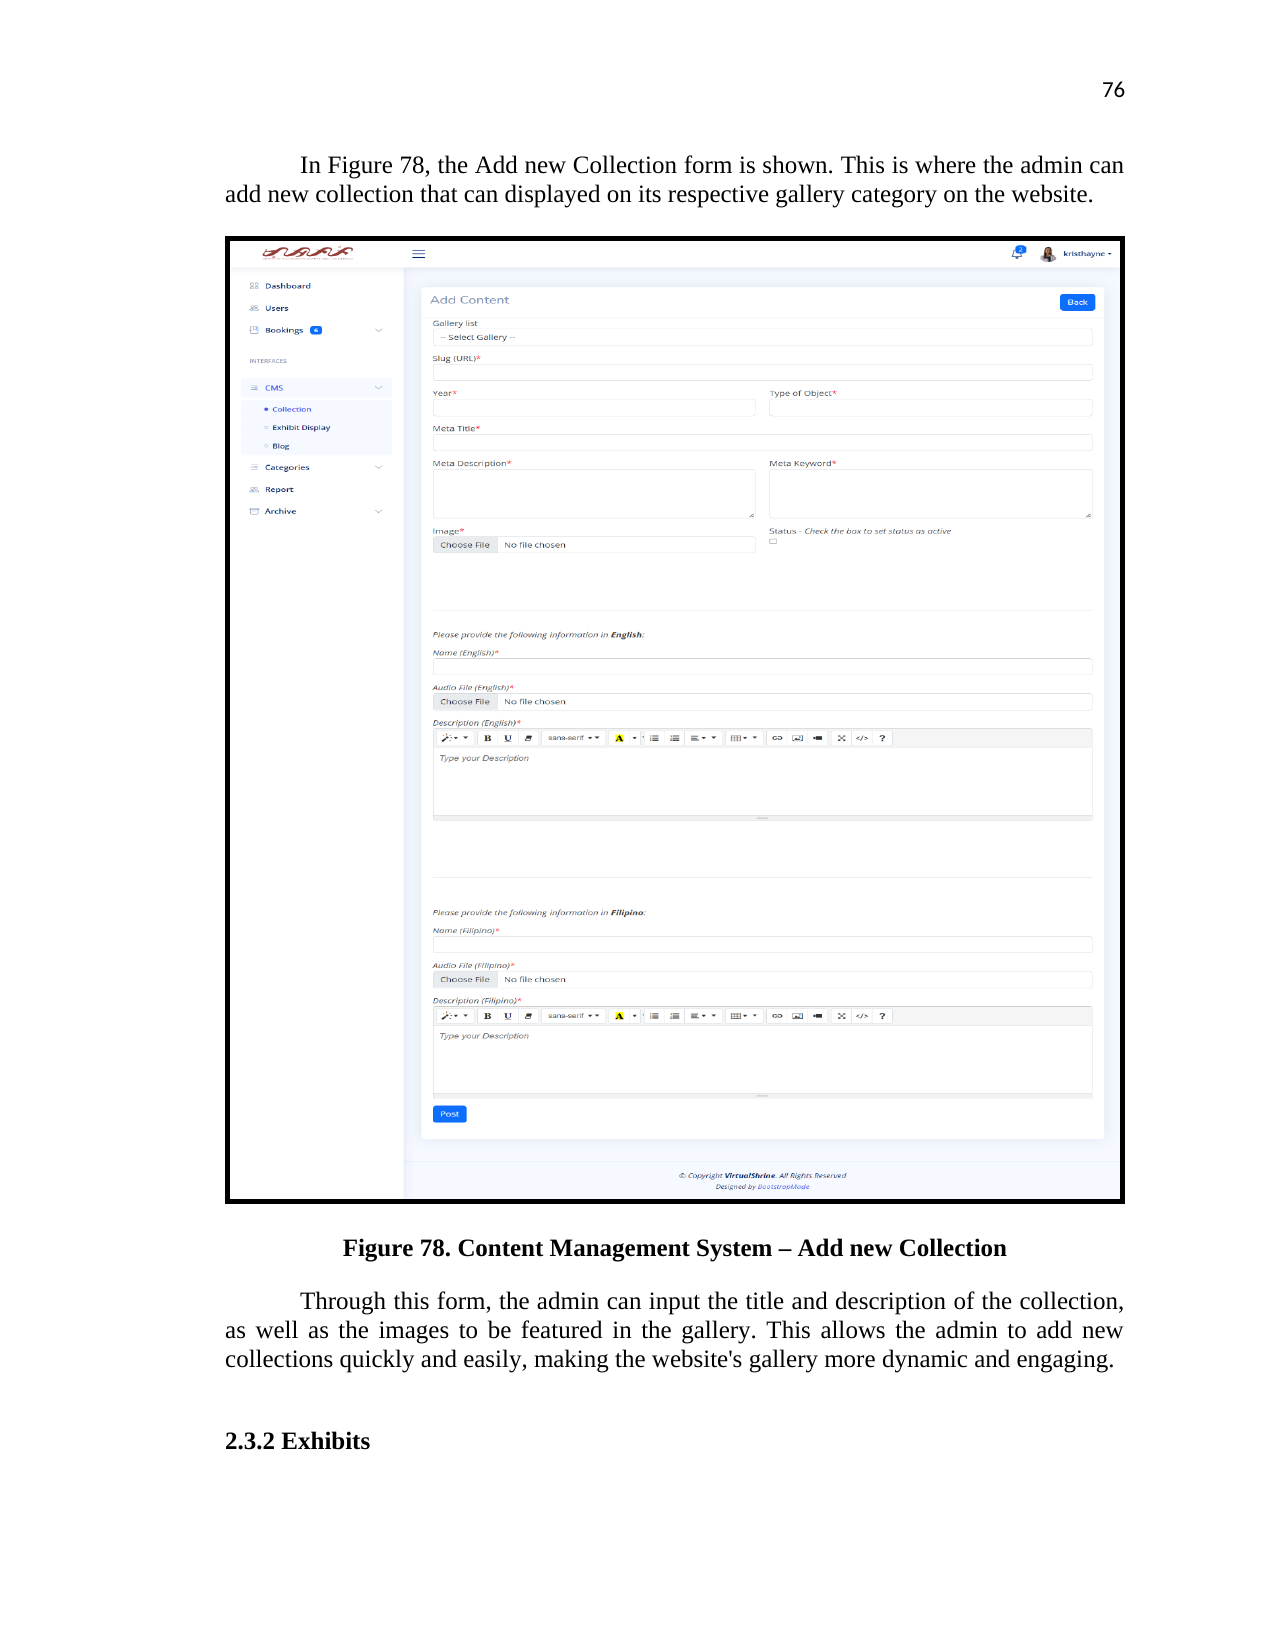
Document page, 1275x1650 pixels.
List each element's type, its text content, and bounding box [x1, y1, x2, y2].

picture [230, 241, 1120, 1199]
text Figure 78. Content Management System – Add new Collection [225, 1233, 1125, 1261]
text 2.3.2 Exhibits [225, 1426, 1125, 1455]
text In Figure 78, the Add new Collection form is shown. This is where the admin can add new collection that can displayed on its respective gallery category on the website. [225, 150, 1125, 207]
text Through this form, the admin can input the title and description of the collection, as well as the images to be featured in the gallery. This allows the admin to add new collections quickly and easily, making the website's gallery more dynamic and engaging. [225, 1286, 1125, 1373]
